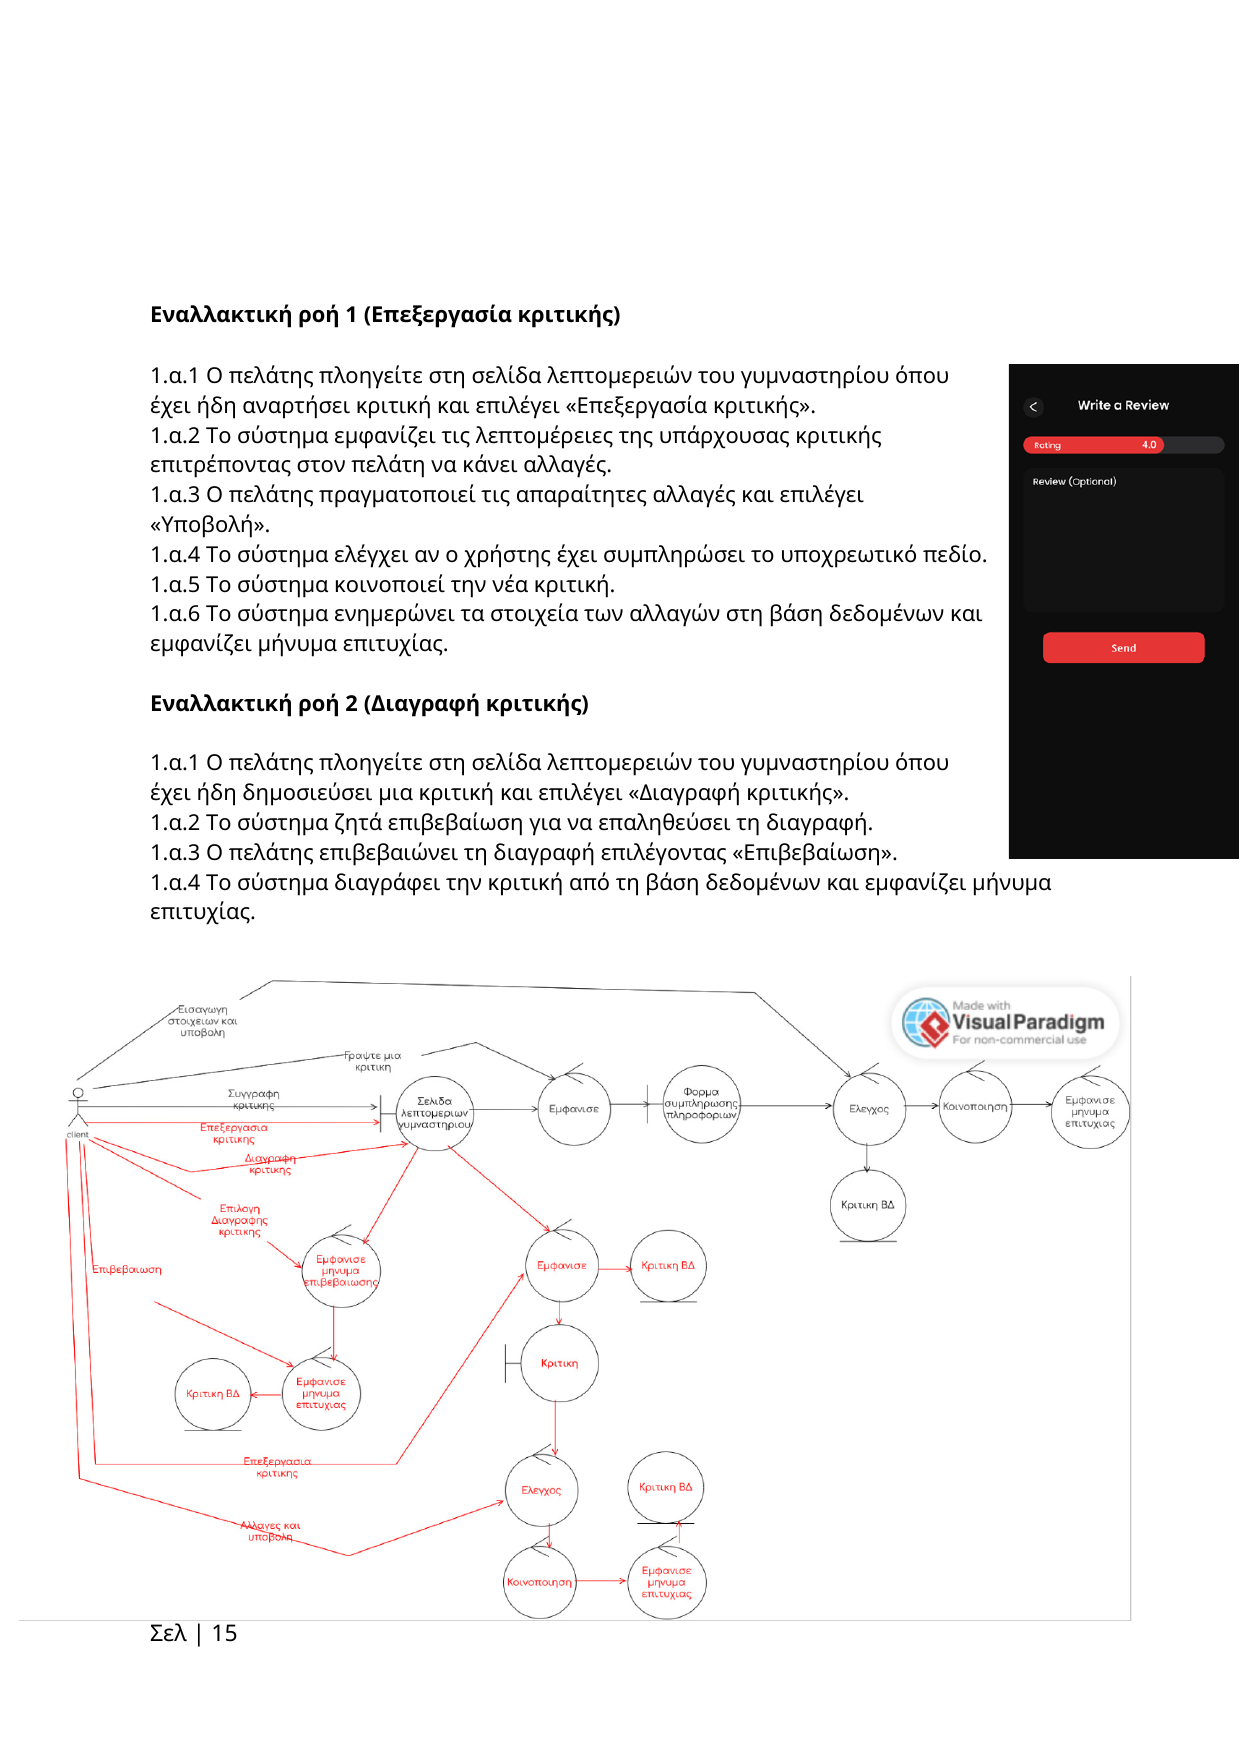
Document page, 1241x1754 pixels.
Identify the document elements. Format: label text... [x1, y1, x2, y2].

text 1.α.3 Ο πελάτης επιβεβαιώνει τη διαγραφή επιλέγοντας «Επιβεβαίωση». [150, 837, 1090, 866]
text 1.α.6 Το σύστημα ενημερώνει τα στοιχεία των αλλαγών στη βάση δεδομένων και εμφανίζει μήνυμα επιτυχίας. [150, 598, 1008, 658]
text 1.α.5 Το σύστημα κοινοποιεί την νέα κριτική. [150, 568, 1008, 598]
picture [1008, 364, 1239, 859]
text 1.α.4 Το σύστημα διαγράφει την κριτική από τη βάση δεδομένων και εμφανίζει μήνυμα επιτυχίας. [150, 866, 1090, 926]
text 1.α.4 Το σύστημα ελέγχει αν ο χρήστης έχει συμπληρώσει το υποχρεωτικό πεδίο. [150, 539, 1008, 568]
text 1.α.1 Ο πελάτης πλοηγείτε στη σελίδα λεπτομερειών του γυμναστηρίου όπου έχει ήδη αναρτήσει κριτική και επιλέγει «Επεξεργασία κριτικής». [150, 360, 1090, 419]
text Εναλλακτική ροή 2 (Διαγραφή κριτικής) [150, 688, 1008, 717]
text 1.α.3 Ο πελάτης πραγματοποιεί τις απαραίτητες αλλαγές και επιλέγει «Υποβολή». [150, 479, 1008, 539]
text 1.α.2 Το σύστημα ζητά επιβεβαίωση για να επαληθεύσει τη διαγραφή. [150, 807, 1008, 837]
picture [18, 976, 1132, 1621]
text 1.α.2 Το σύστημα εμφανίζει τις λεπτομέρειες της υπάρχουσας κριτικής επιτρέποντας στον πελάτη να κάνει αλλαγές. [150, 419, 1008, 479]
text 1.α.1 Ο πελάτης πλοηγείτε στη σελίδα λεπτομερειών του γυμναστηρίου όπου έχει ήδη δημοσιεύσει μια κριτική και επιλέγει «Διαγραφή κριτικής». [150, 747, 1008, 807]
text Εναλλακτική ροή 1 (Επεξεργασία κριτικής) [150, 299, 1090, 329]
